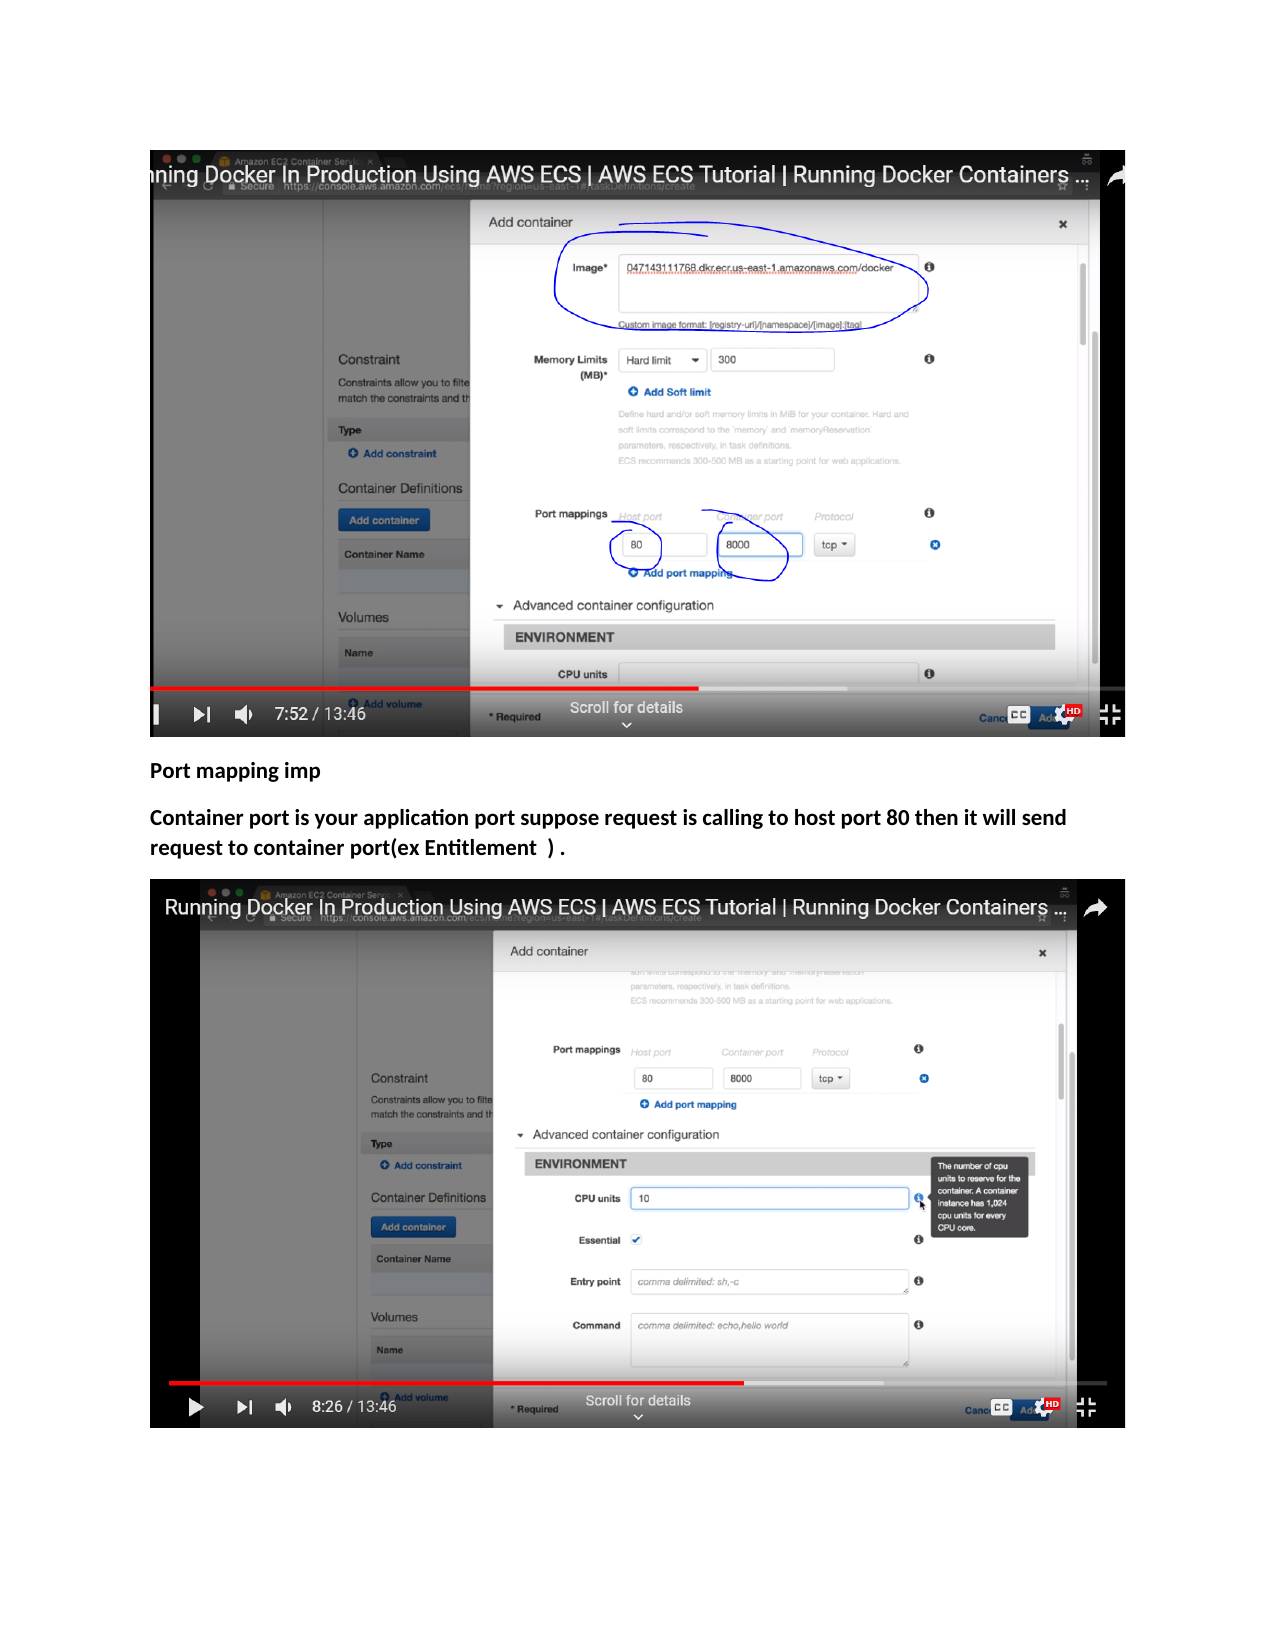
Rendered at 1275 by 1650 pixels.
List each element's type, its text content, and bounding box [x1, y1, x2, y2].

picture [150, 150, 1125, 737]
text Port mapping imp [150, 756, 1125, 784]
picture [150, 879, 1125, 1428]
text Container port is your application port suppose request is calling to host port 80 then it will send request to container port(ex Entitlement ) . [150, 803, 1125, 861]
